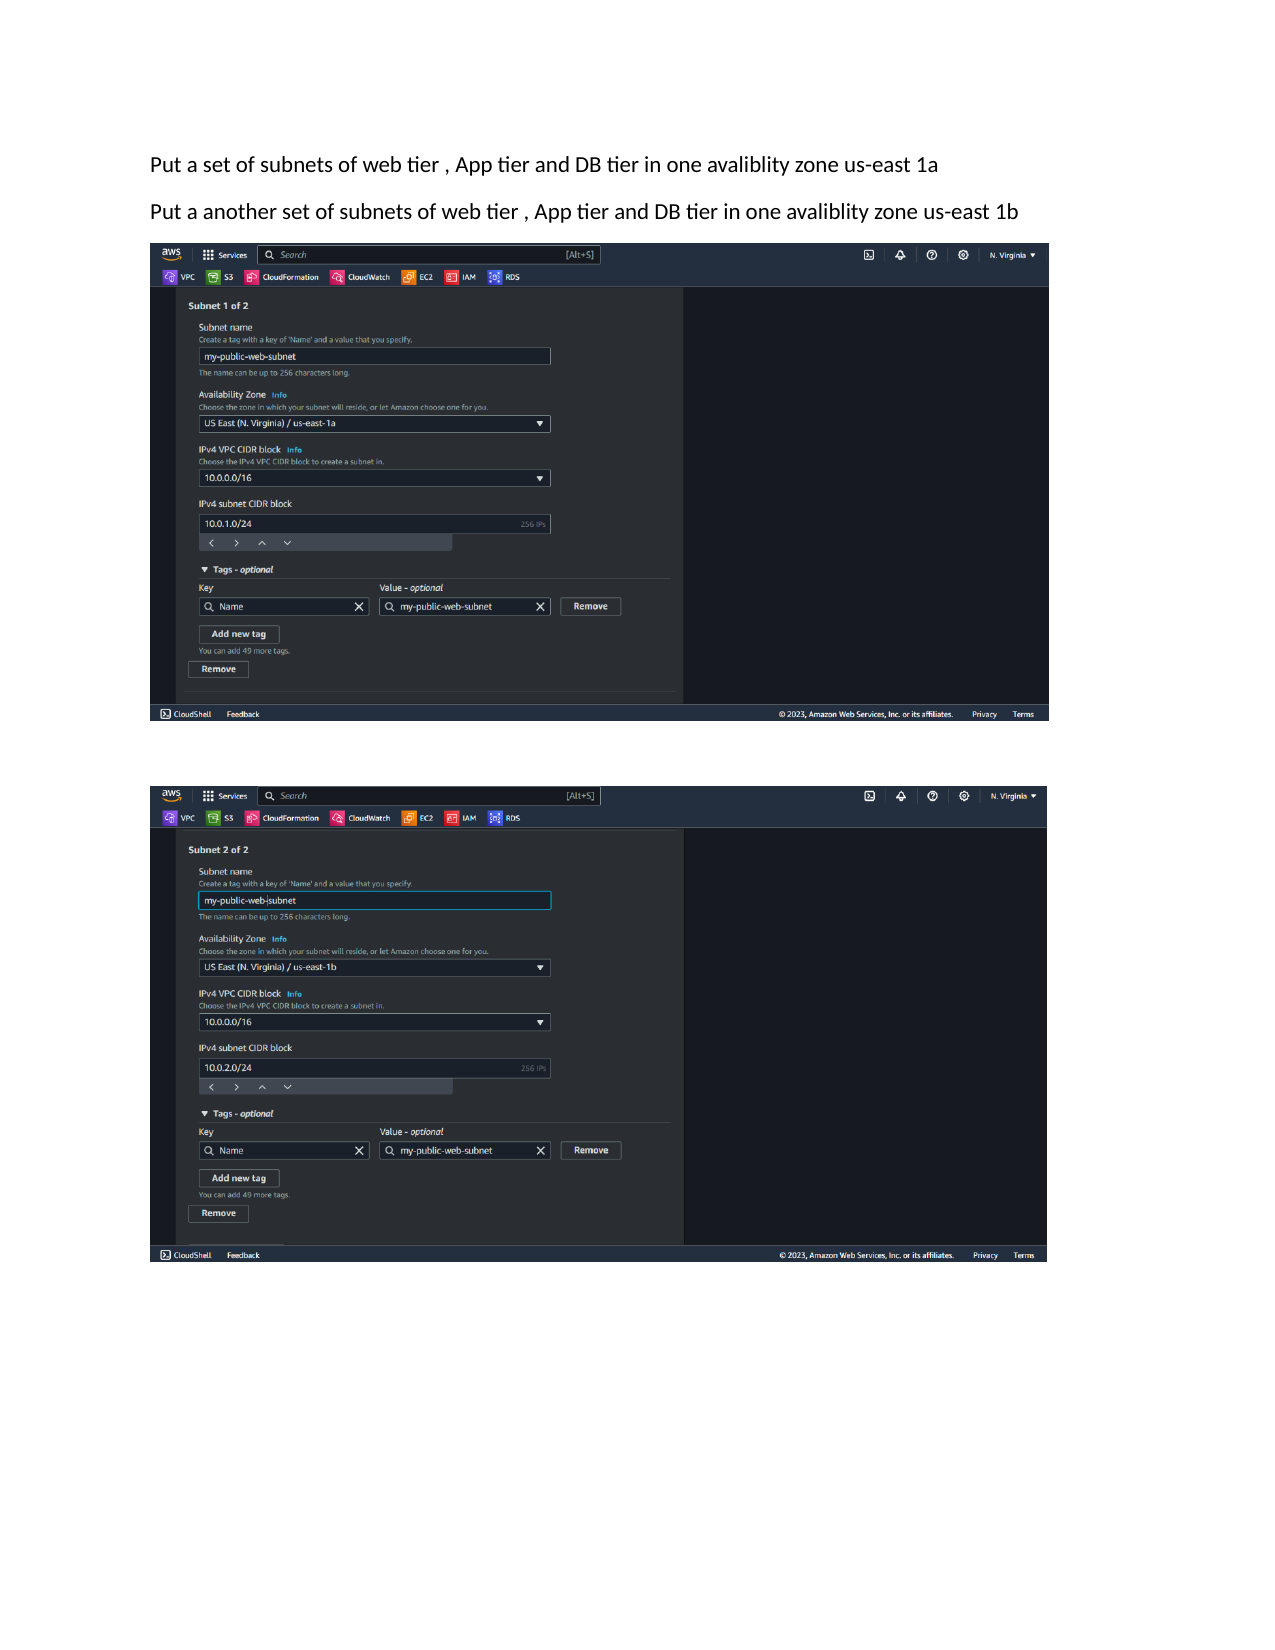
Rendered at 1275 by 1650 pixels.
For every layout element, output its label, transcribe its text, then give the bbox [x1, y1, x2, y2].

text Put a set of subnets of web tier , App tier and DB tier in one avaliblity zone us-east 1a [150, 150, 1125, 178]
picture [150, 243, 1049, 721]
text Put a another set of subnets of web tier , App tier and DB tier in one avaliblity zone us-east 1b [150, 197, 1125, 225]
picture [150, 786, 1047, 1262]
